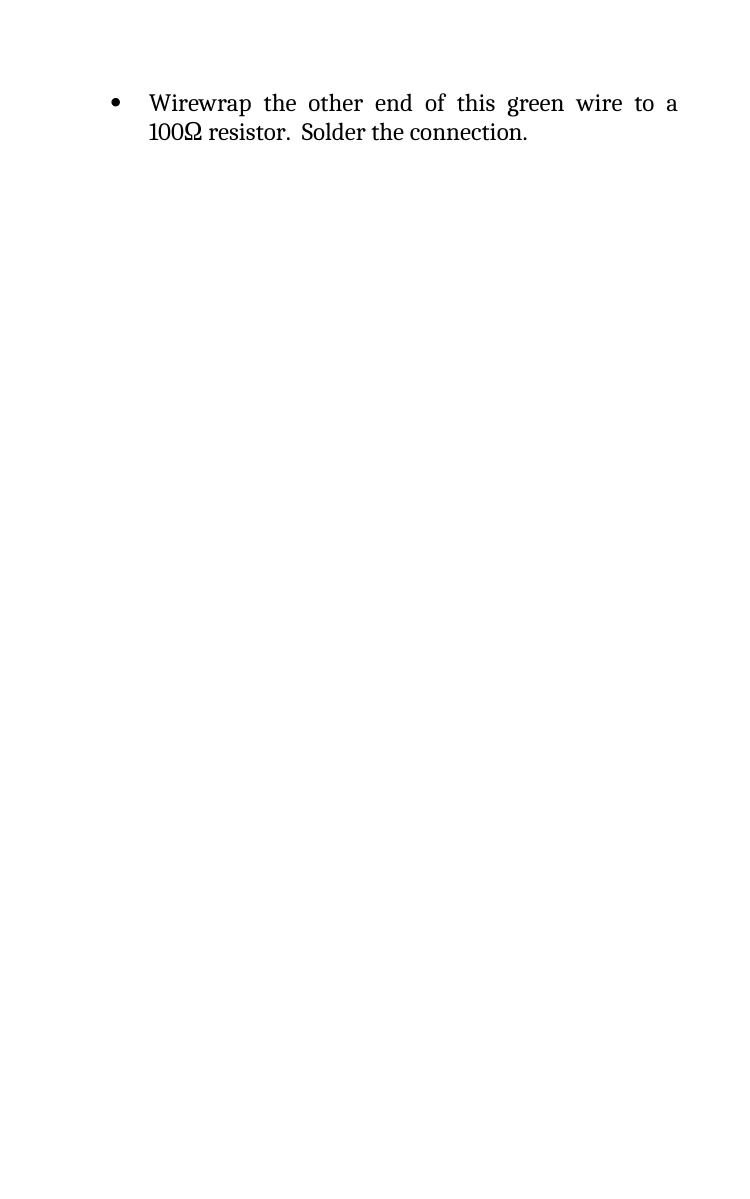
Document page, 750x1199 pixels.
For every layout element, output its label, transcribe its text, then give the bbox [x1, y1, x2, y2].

list Wirewrap the other end of this green wire to a 100Ω resistor. Solder the connection. [111, 89, 679, 146]
